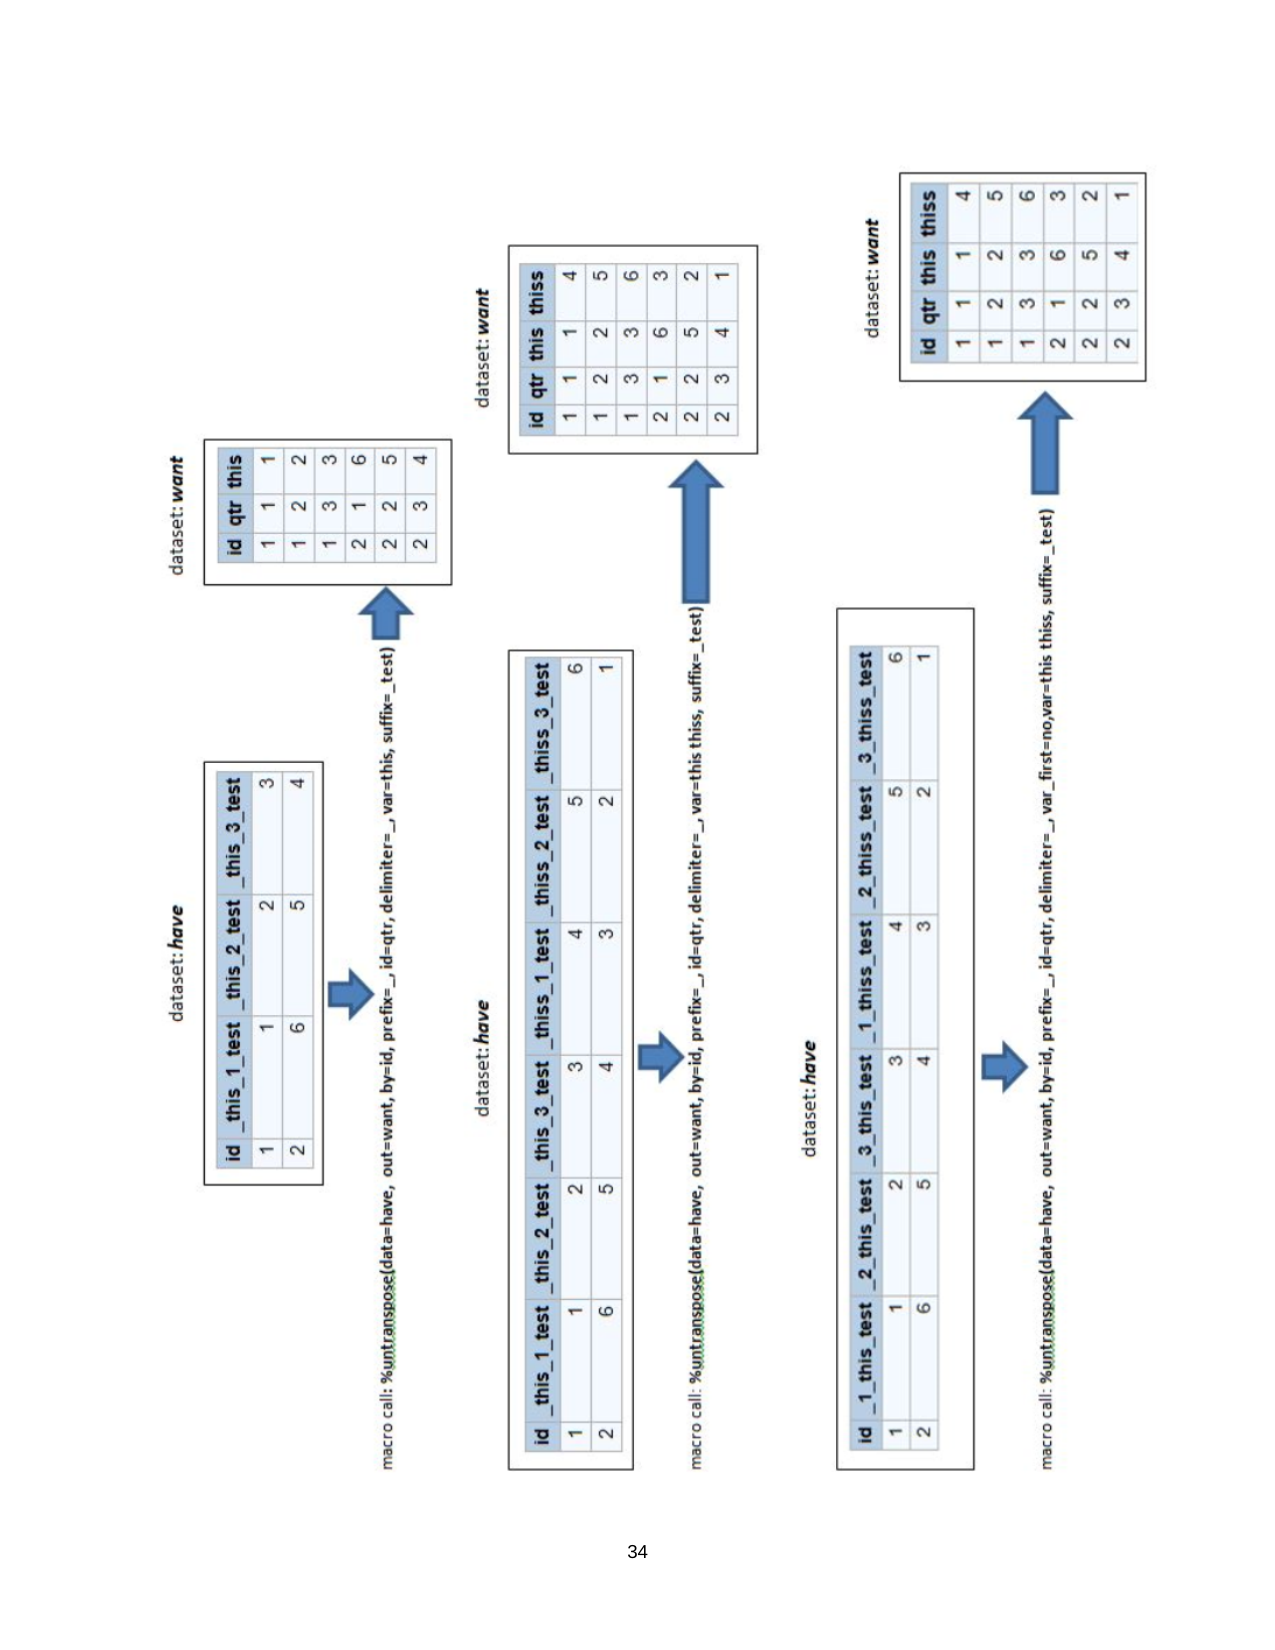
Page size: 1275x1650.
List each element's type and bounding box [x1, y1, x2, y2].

picture [152, 153, 1167, 1492]
